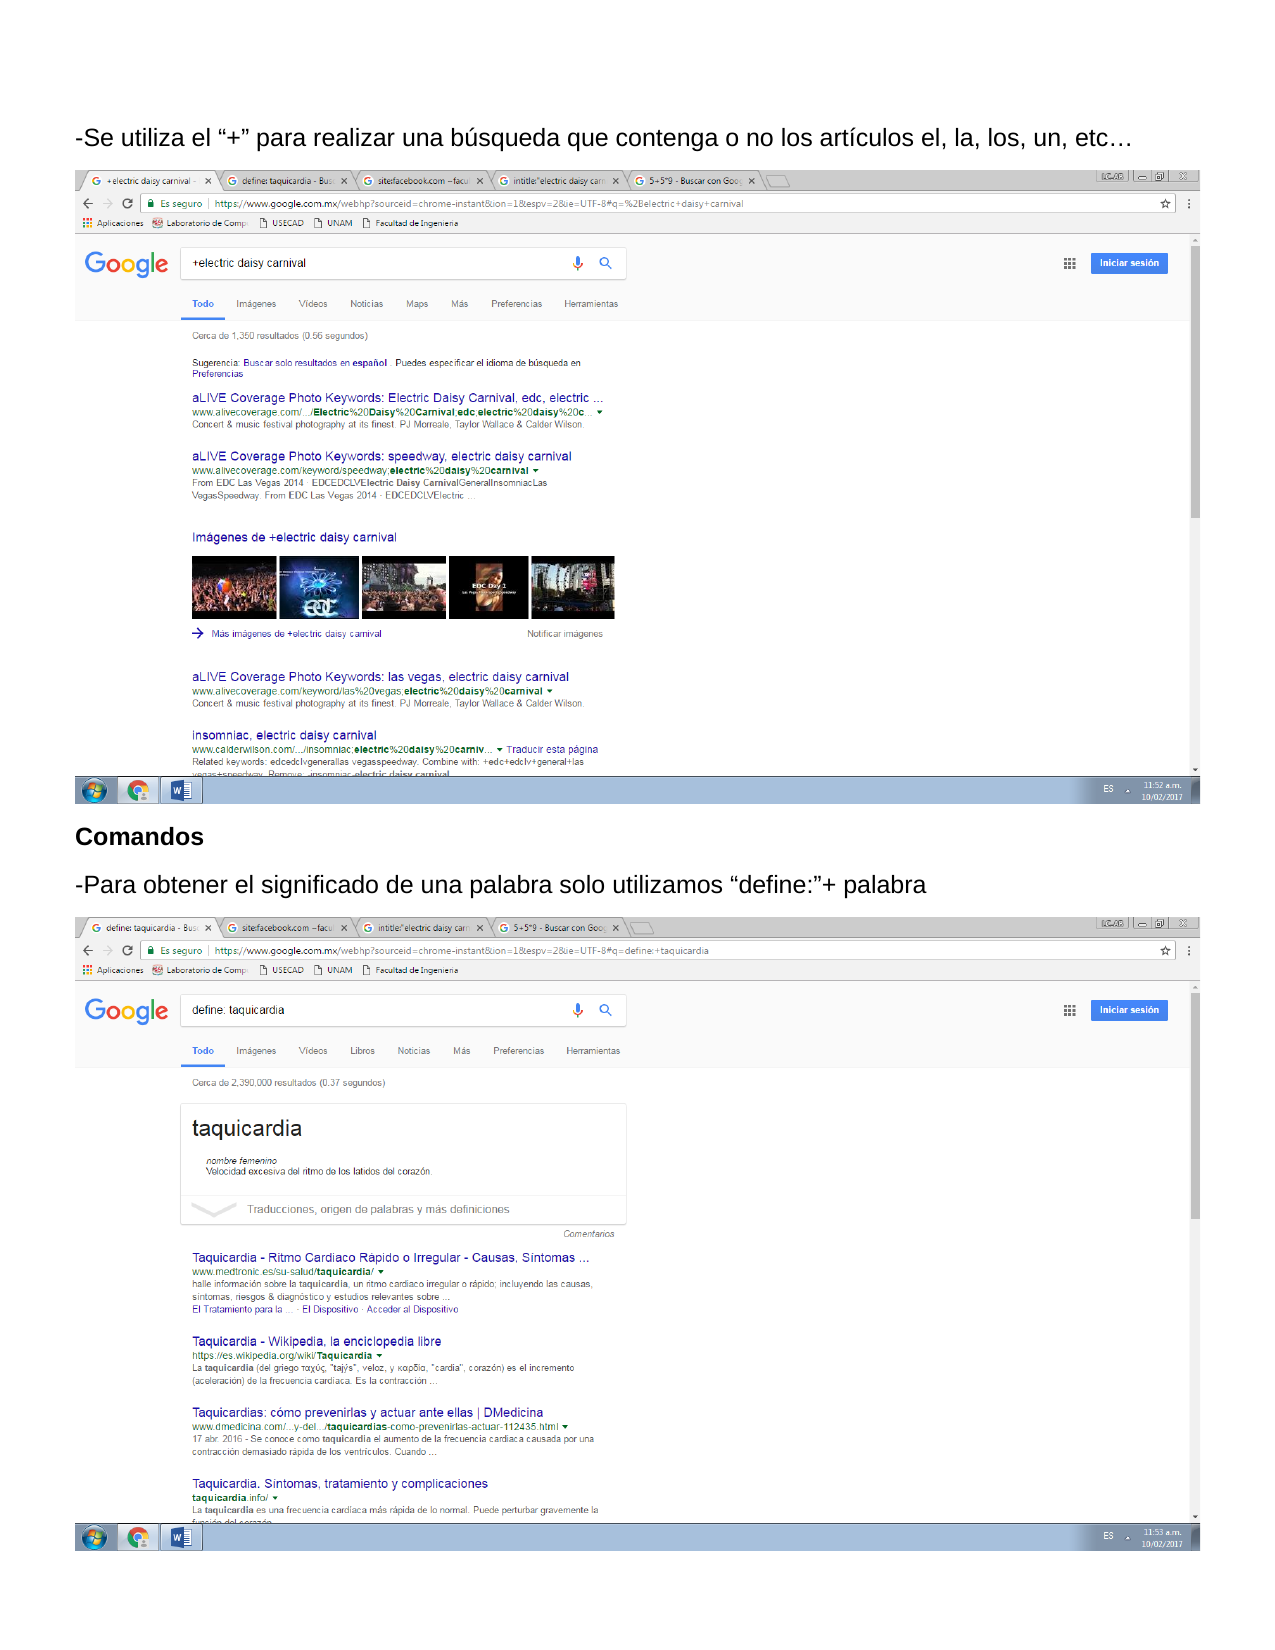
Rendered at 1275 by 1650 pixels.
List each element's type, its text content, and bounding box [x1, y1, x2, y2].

picture [75, 170, 1200, 804]
text -Se utiliza el “+” para realizar una búsqueda que contenga o no los artículos el, la, los, un, etc… [75, 123, 1200, 151]
text -Para obtener el significado de una palabra solo utilizamos “define:”+ palabra [75, 870, 1200, 898]
text Comandos [75, 822, 1200, 851]
picture [75, 917, 1200, 1551]
